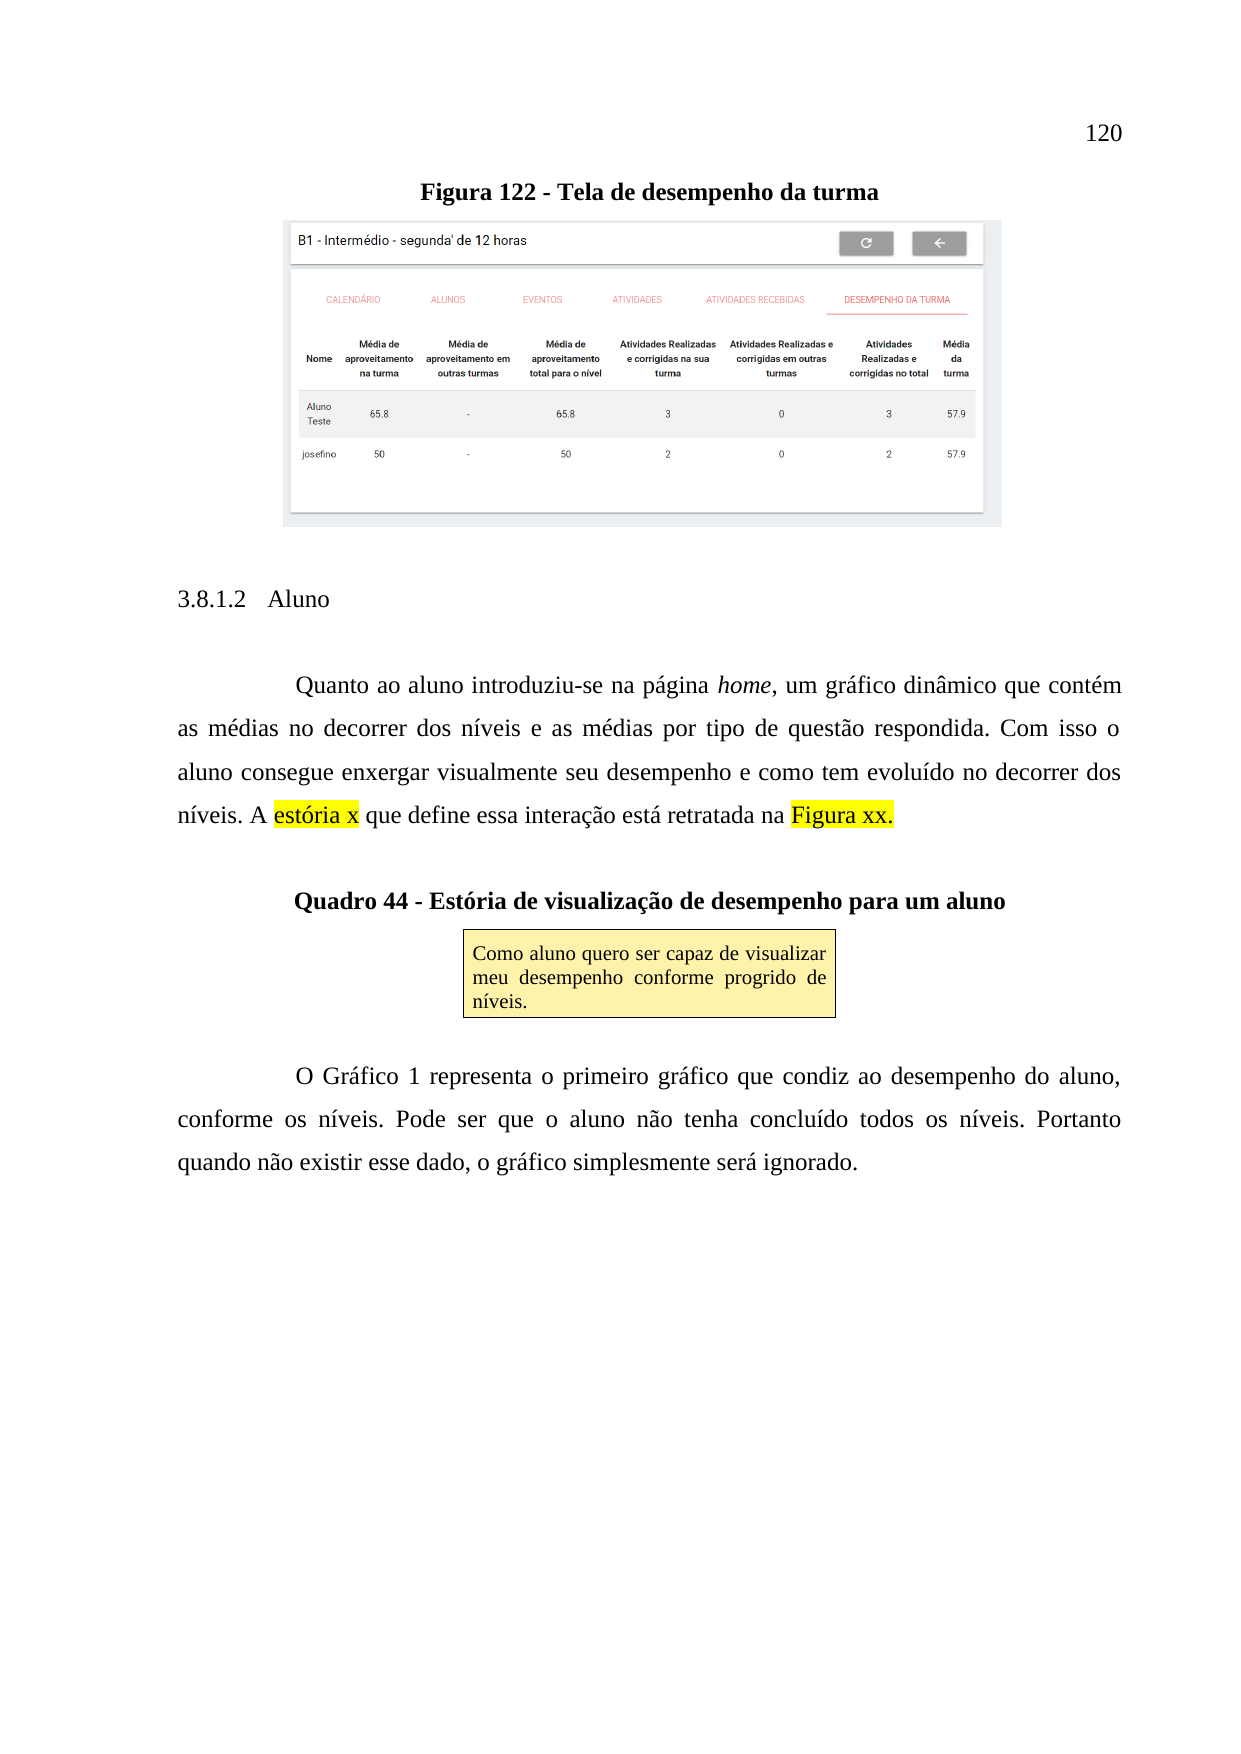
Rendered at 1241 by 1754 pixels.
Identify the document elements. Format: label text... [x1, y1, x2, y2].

subtitle Aluno [177, 584, 1122, 613]
picture [282, 220, 1002, 527]
text O Gráfico 1 representa o primeiro gráfico que condiz ao desempenho do aluno, conforme os níveis. Pode ser que o aluno não tenha concluído todos os níveis. Portanto quando não existir esse dado, o gráfico simplesmente será ignorado. [177, 1061, 1122, 1176]
text Quanto ao aluno introduziu-se na página home, um gráfico dinâmico que contém as médias no decorrer dos níveis e as médias por tipo de questão respondida. Com isso o aluno consegue enxergar visualmente seu desempenho e como tem evoluído no decorrer dos níveis. A estória x que define essa interação está retratada na Figura xx. [177, 670, 1122, 828]
text Como aluno quero ser capaz de visualizar meu desempenho conforme progrido de níveis. [464, 930, 835, 1017]
